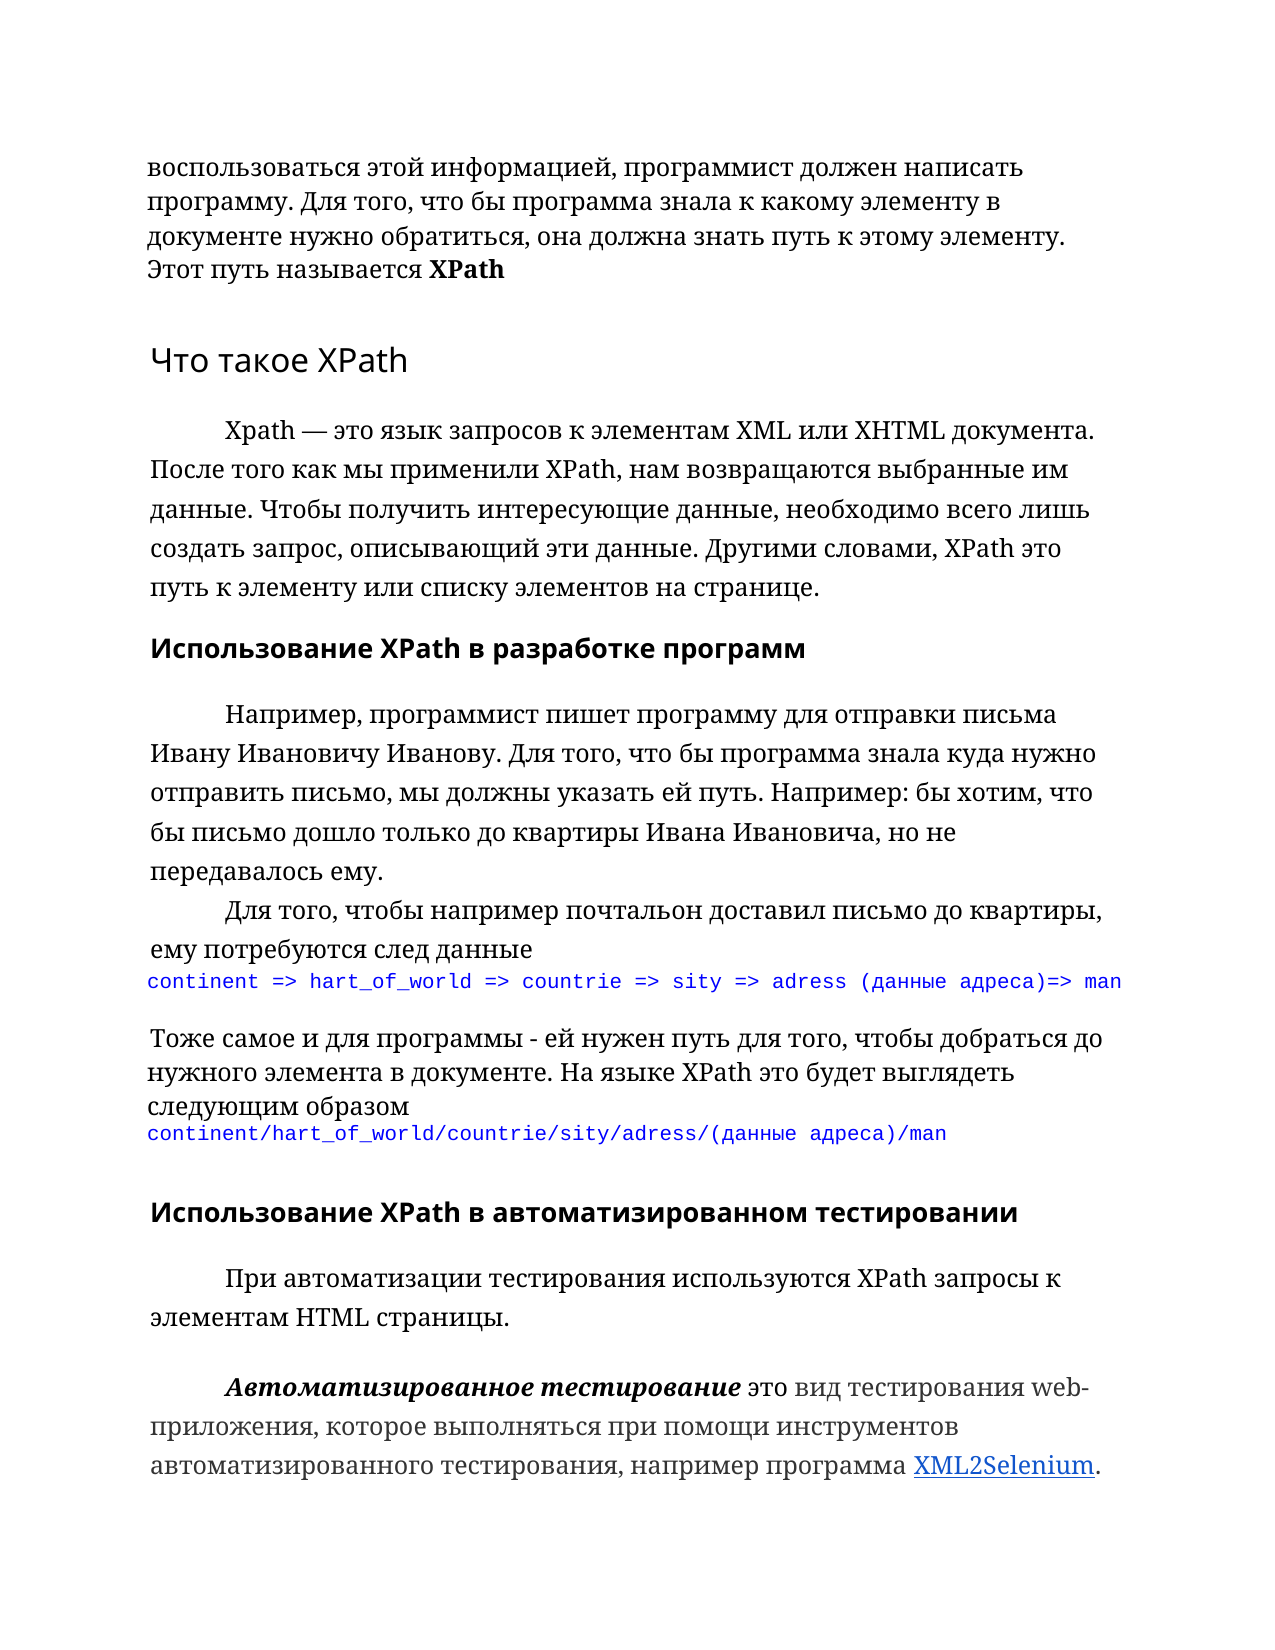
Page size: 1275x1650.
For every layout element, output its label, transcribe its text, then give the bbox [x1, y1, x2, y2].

subtitle Использование XPath в разработке программ [150, 629, 1125, 666]
subtitle Использование XPath в автоматизированном тестировании [150, 1194, 1125, 1231]
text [150, 1369, 1125, 1482]
text continent/hart_of_world/countrie/sity/adress/(данные адреса)/man [147, 1123, 1125, 1147]
text Xpath — это язык запросов к элементам XML или XHTML документа. После того как мы применили XPath, нам возвращаются выбранные им данные. Чтобы получить интересующие данные, необходимо всего лишь создать запрос, описывающий эти данные. Другими словами, XPath это путь к элементу или списку элементов на странице. [150, 413, 1125, 604]
text Например, программист пишет программу для отправки письма Ивану Ивановичу Иванову. Для того, что бы программа знала куда нужно отправить письмо, мы должны указать ей путь. Например: бы хотим, что бы письмо дошло только до квартиры Ивана Ивановича, но не передавалось ему. [150, 697, 1125, 887]
subtitle Что такое XPath [150, 337, 1125, 383]
text Тоже самое и для программы - ей нужен путь для того, чтобы добраться до нужного элемента в документе. На языке XPath это будет выглядеть следующим образом [147, 1021, 1125, 1123]
text Для того, чтобы например почтальон доставил письмо до квартиры, ему потребуются след данные [150, 892, 1125, 966]
text continent => hart_of_world => countrie => sity => adress (данные адреса)=> man [147, 971, 1125, 994]
text При автоматизации тестирования используются XPath запросы к элементам HTML страницы. [150, 1261, 1125, 1334]
